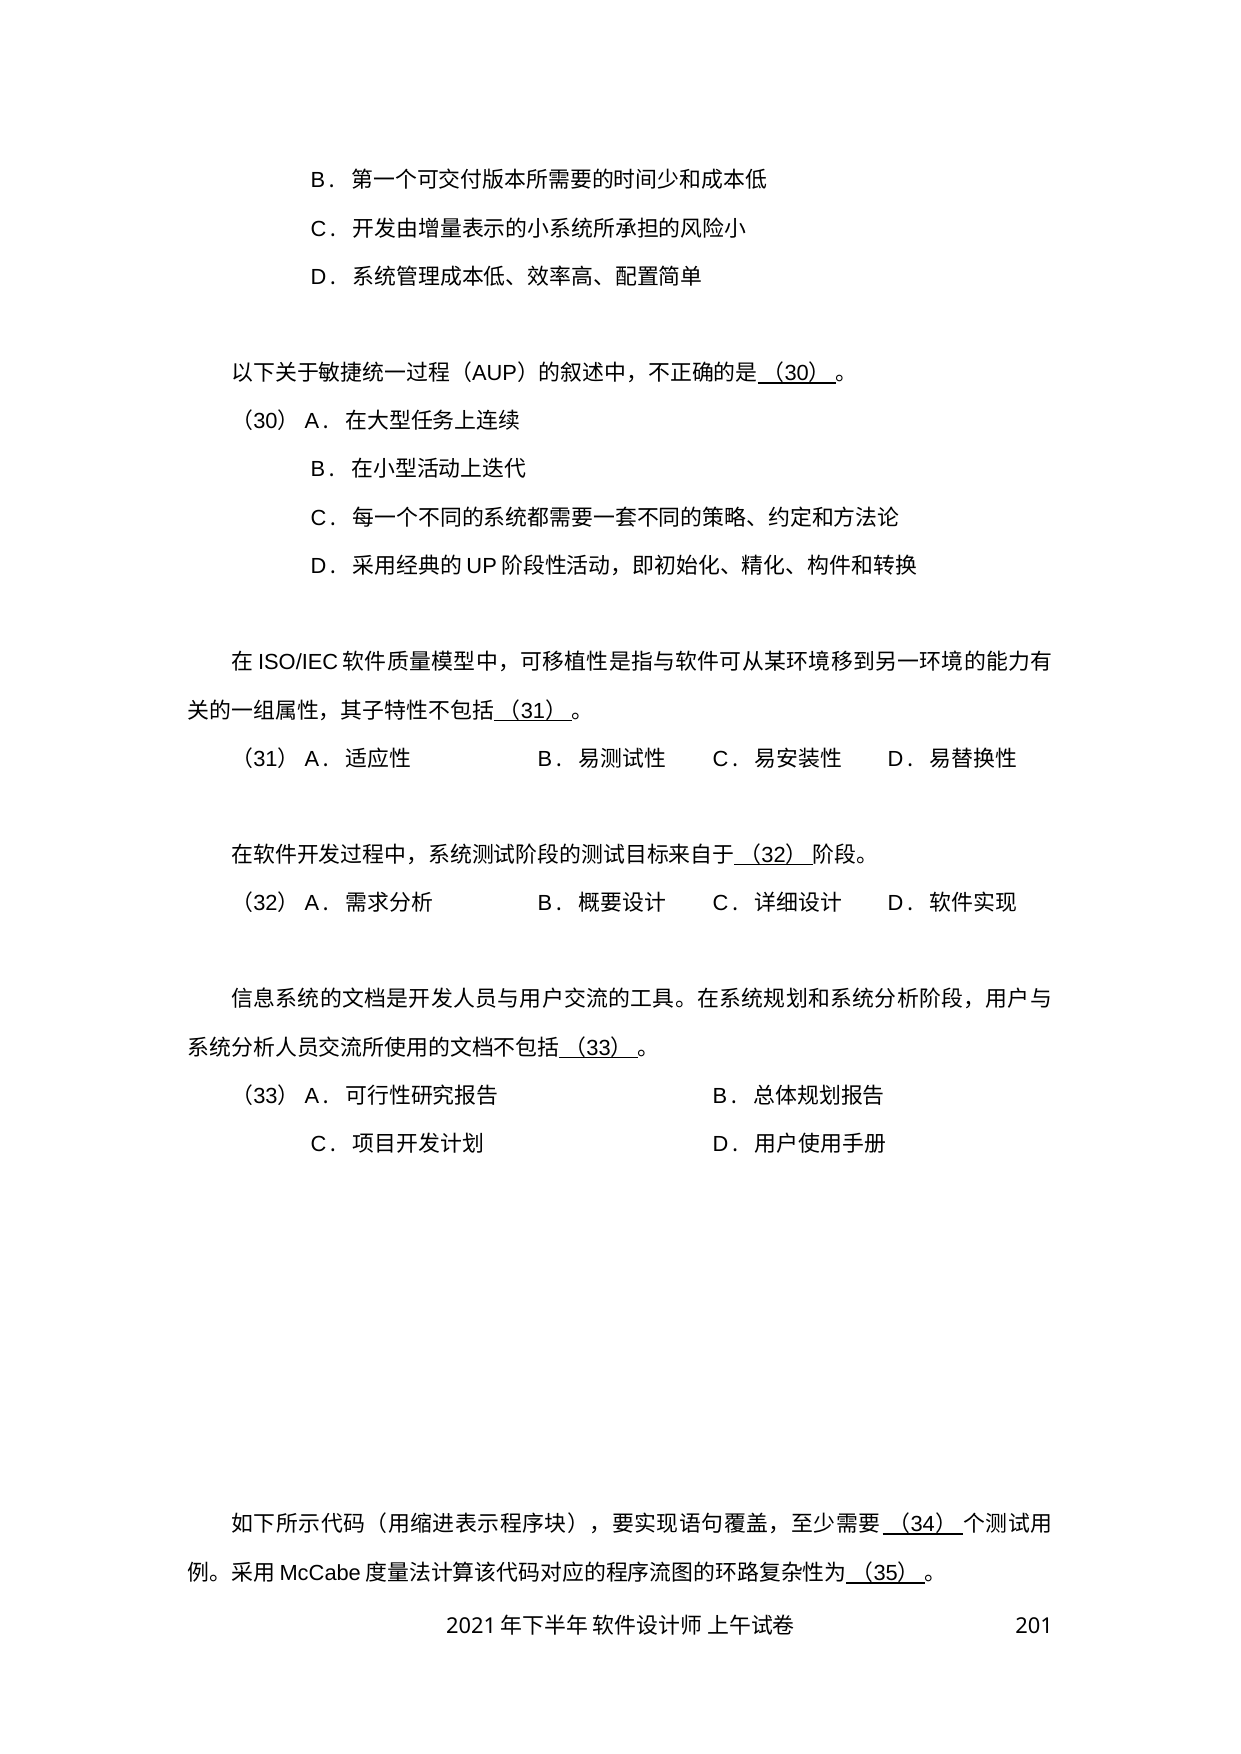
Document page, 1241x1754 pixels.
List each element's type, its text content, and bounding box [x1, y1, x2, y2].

text 在软件开发过程中，系统测试阶段的测试目标来自于 （32） 阶段。 [187, 836, 1053, 869]
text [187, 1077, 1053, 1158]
text C. 开发由增量表示的小系统所承担的风险小 [187, 210, 1053, 243]
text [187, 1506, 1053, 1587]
text 在ISO/IEC软件质量模型中，可移植性是指与软件可从某环境移到另一环境的能力有关的一组属性，其子特性不包括 （31） 。 [187, 643, 1053, 725]
text 信息系统的文档是开发人员与用户交流的工具。在系统规划和系统分析阶段，用户与系统分析人员交流所使用的文档不包括 （33） 。 [187, 980, 1053, 1062]
text C. 每一个不同的系统都需要一套不同的策略、约定和方法论 [187, 499, 1053, 532]
text （30） A. 在大型任务上连续 [187, 403, 1053, 435]
text （32） A. 需求分析 B. 概要设计 C. 详细设计 D. 软件实现 [187, 884, 1053, 917]
text （31） A. 适应性 B. 易测试性 C. 易安装性 D. 易替换性 [187, 741, 1053, 773]
text D. 采用经典的UP阶段性活动，即初始化、精化、构件和转换 [187, 548, 1053, 580]
text 以下关于敏捷统一过程（AUP）的叙述中，不正确的是 （30） 。 [187, 354, 1053, 387]
text D. 系统管理成本低、效率高、配置简单 [187, 259, 1053, 291]
text B. 第一个可交付版本所需要的时间少和成本低 [187, 162, 1053, 194]
text B. 在小型活动上迭代 [187, 451, 1053, 483]
